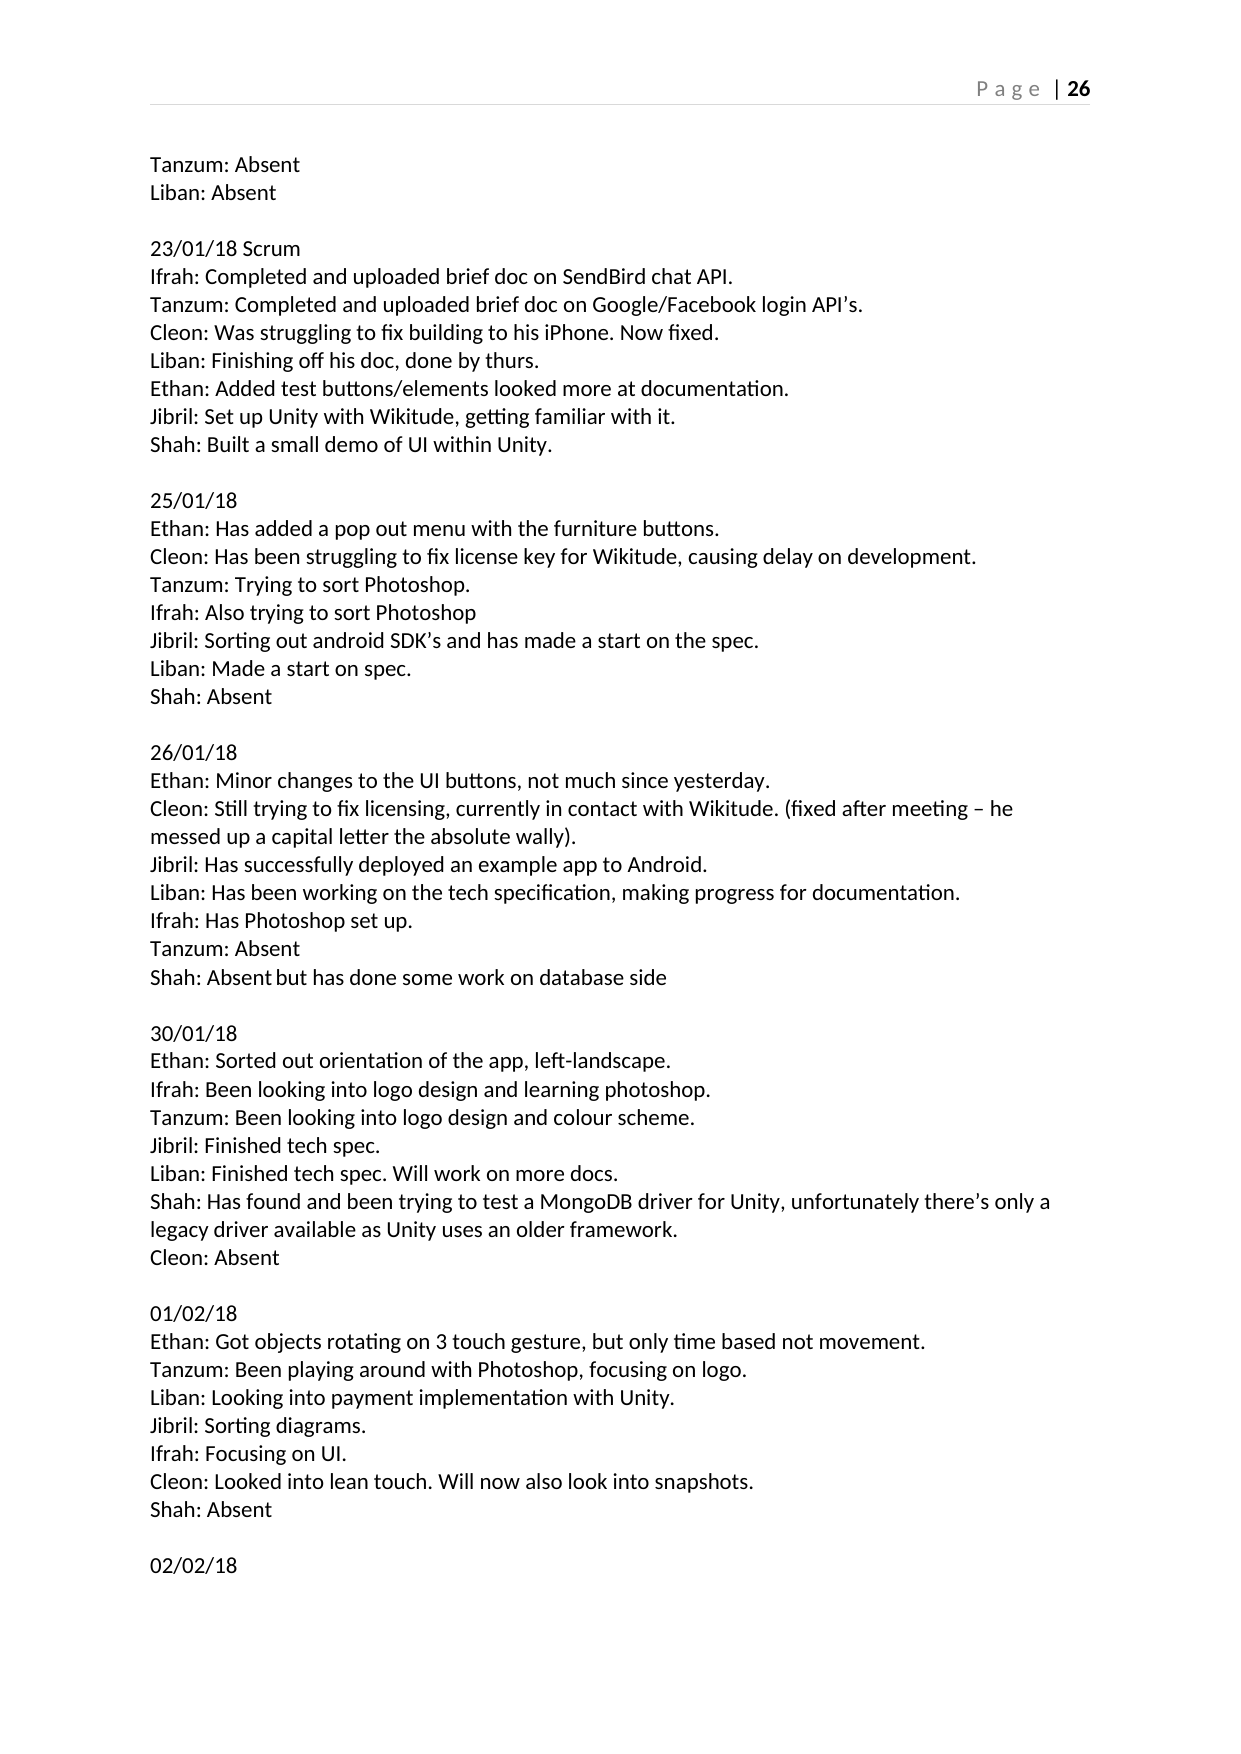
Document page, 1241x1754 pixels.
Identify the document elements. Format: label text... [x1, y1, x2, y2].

text 01/02/18 [150, 1299, 1090, 1327]
text Ifrah: Focusing on UI. [150, 1439, 1090, 1467]
text Shah: Has found and been trying to test a MongoDB driver for Unity, unfortunately there’s only a legacy driver available as Unity uses an older framework. [150, 1187, 1090, 1243]
text Liban: Finished tech spec. Will work on more docs. [150, 1159, 1090, 1187]
text Cleon: Absent [150, 1243, 1090, 1271]
text Tanzum: Absent [150, 934, 1090, 963]
text Ethan: Minor changes to the UI buttons, not much since yesterday. [150, 766, 1090, 794]
text Ethan: Has added a pop out menu with the furniture buttons. [150, 514, 1090, 542]
text Jibril: Set up Unity with Wikitude, getting familiar with it. [150, 402, 1090, 430]
text Ethan: Got objects rotating on 3 touch gesture, but only time based not movement. [150, 1327, 1090, 1355]
text Shah: Built a small demo of UI within Unity. [150, 430, 1090, 458]
text Jibril: Sorting out android SDK’s and has made a start on the spec. [150, 626, 1090, 654]
text Ifrah: Also trying to sort Photoshop [150, 598, 1090, 626]
text Cleon: Was struggling to fix building to his iPhone. Now fixed. [150, 318, 1090, 346]
text Cleon: Has been struggling to fix license key for Wikitude, causing delay on development. [150, 542, 1090, 570]
text 02/02/18 [150, 1551, 1090, 1579]
text Cleon: Still trying to fix licensing, currently in contact with Wikitude. (fixed after meeting – he messed up a capital letter the absolute wally). [150, 794, 1090, 851]
text Shah: Absent but has done some work on database side [150, 963, 1090, 991]
text Tanzum: Been looking into logo design and colour scheme. [150, 1103, 1090, 1131]
text 25/01/18 [150, 486, 1090, 514]
text 23/01/18 Scrum [150, 234, 1090, 262]
text Ifrah: Been looking into logo design and learning photoshop. [150, 1075, 1090, 1103]
text Tanzum: Completed and uploaded brief doc on Google/Facebook login API’s. [150, 290, 1090, 318]
text Tanzum: Been playing around with Photoshop, focusing on logo. [150, 1355, 1090, 1383]
text 26/01/18 [150, 738, 1090, 766]
text Shah: Absent [150, 1495, 1090, 1523]
text Tanzum: Absent [150, 150, 1090, 178]
text Liban: Absent [150, 178, 1090, 206]
text Jibril: Finished tech spec. [150, 1131, 1090, 1159]
text 30/01/18 [150, 1019, 1090, 1047]
text Liban: Finishing off his doc, done by thurs. [150, 346, 1090, 374]
text Ethan: Added test buttons/elements looked more at documentation. [150, 374, 1090, 402]
text Tanzum: Trying to sort Photoshop. [150, 570, 1090, 598]
text Liban: Looking into payment implementation with Unity. [150, 1383, 1090, 1411]
text Ifrah: Has Photoshop set up. [150, 907, 1090, 934]
text Liban: Made a start on spec. [150, 654, 1090, 682]
text Liban: Has been working on the tech specification, making progress for documentation. [150, 878, 1090, 907]
text Jibril: Sorting diagrams. [150, 1411, 1090, 1439]
text Shah: Absent [150, 682, 1090, 710]
text Cleon: Looked into lean touch. Will now also look into snapshots. [150, 1467, 1090, 1495]
text Jibril: Has successfully deployed an example app to Android. [150, 851, 1090, 878]
text Ethan: Sorted out orientation of the app, left-landscape. [150, 1047, 1090, 1075]
text Ifrah: Completed and uploaded brief doc on SendBird chat API. [150, 262, 1090, 290]
